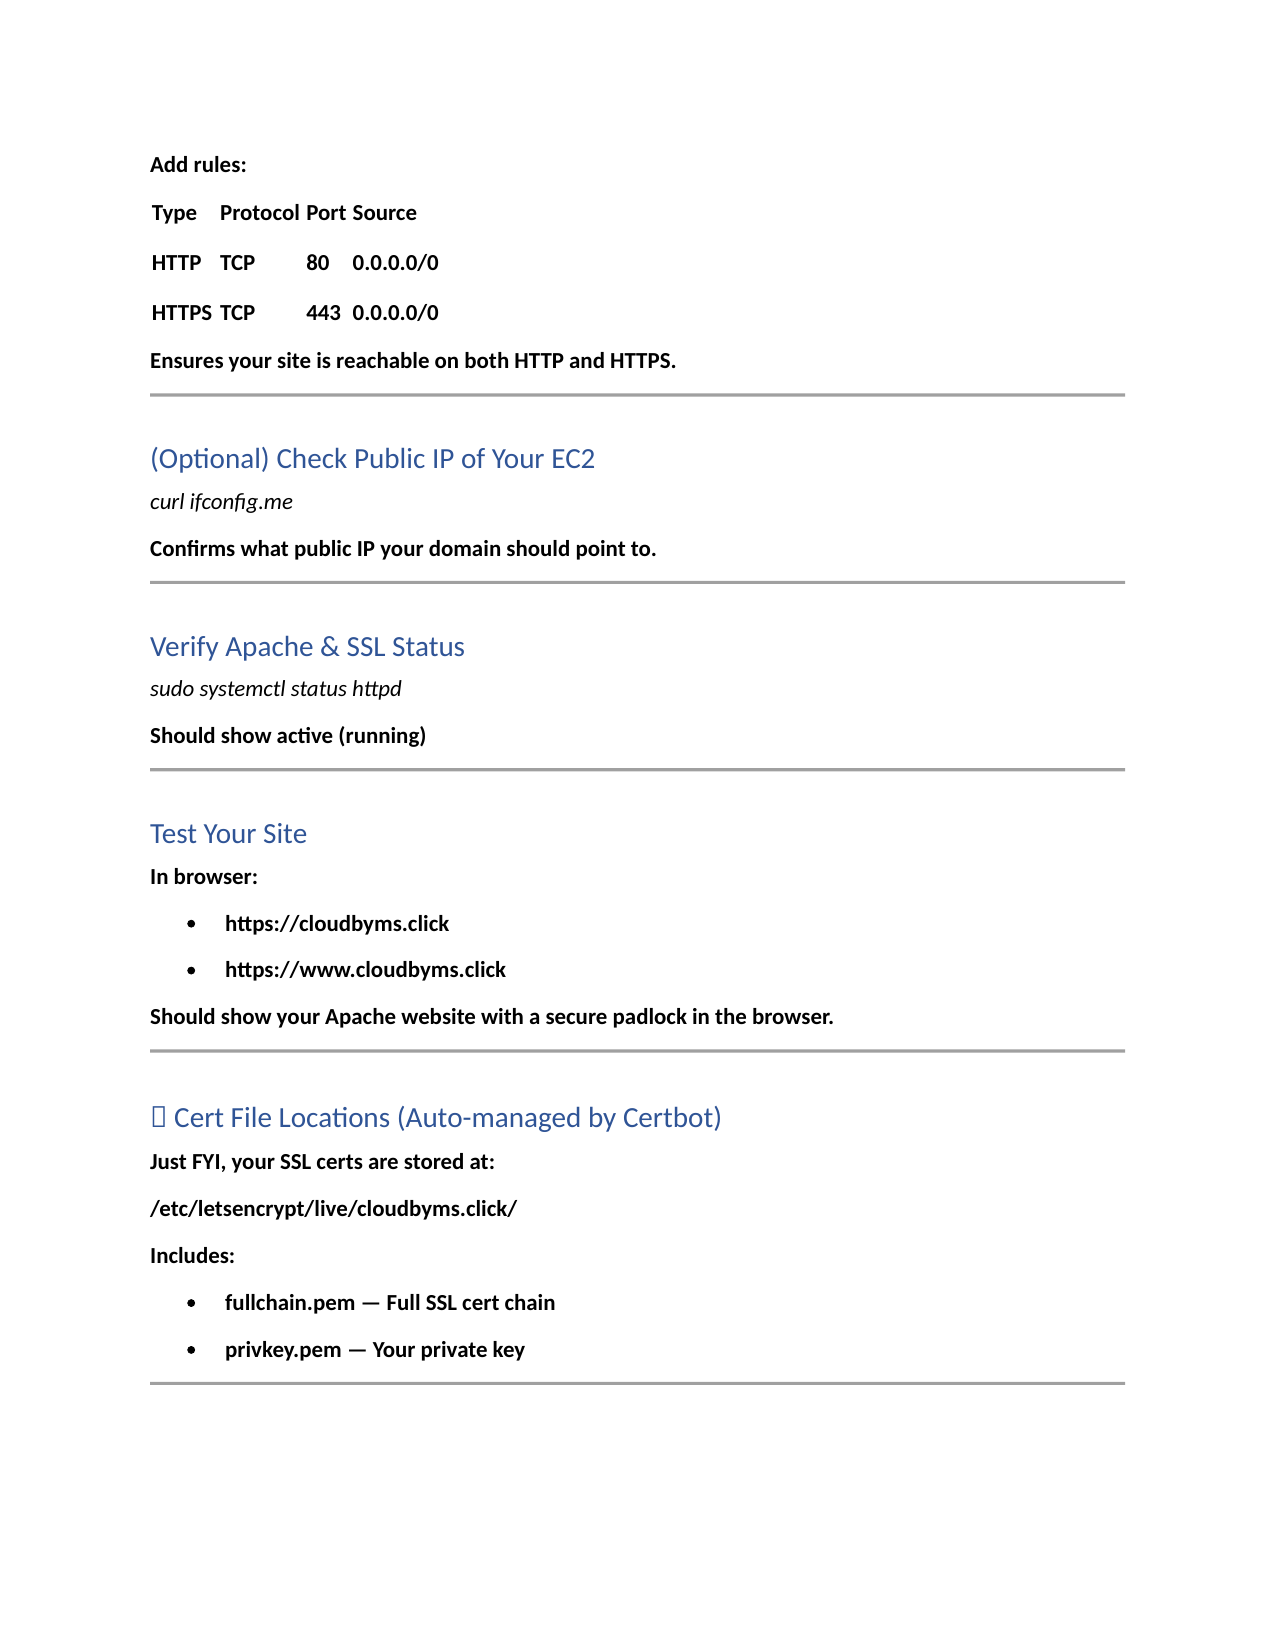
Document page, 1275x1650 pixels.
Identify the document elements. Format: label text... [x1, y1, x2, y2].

text Add rules: [150, 150, 1125, 178]
list https://cloudbyms.click [187, 909, 1125, 937]
text Should show active (running) [150, 721, 1125, 749]
table_header Source [351, 197, 445, 247]
text Includes: [150, 1241, 1125, 1269]
table_cell 0.0.0.0/0 [351, 247, 445, 297]
subtitle Verify Apache & SSL Status [150, 628, 1125, 663]
text /etc/letsencrypt/live/cloudbyms.click/ [150, 1194, 1125, 1222]
table_header Protocol [218, 197, 304, 247]
table_header Port [305, 197, 351, 247]
text sudo systemctl status httpd [150, 674, 1125, 702]
subtitle Test Your Site [150, 815, 1125, 851]
table_cell 0.0.0.0/0 [351, 297, 445, 347]
text Just FYI, your SSL certs are stored at: [150, 1147, 1125, 1175]
list privkey.pem — Your private key [187, 1335, 1125, 1363]
table_cell TCP [218, 247, 304, 297]
text Ensures your site is reachable on both HTTP and HTTPS. [150, 347, 1125, 374]
text Confirms what public IP your domain should point to. [150, 534, 1125, 562]
list https://www.cloudbyms.click [187, 956, 1125, 984]
text curl ifconfig.me [150, 487, 1125, 515]
table_cell HTTP [150, 247, 218, 297]
subtitle (Optional) Check Public IP of Your EC2 [150, 440, 1125, 476]
table_cell HTTPS [150, 297, 218, 347]
table_header Type [150, 197, 218, 247]
table_cell 443 [305, 297, 351, 347]
text In browser: [150, 862, 1125, 890]
list fullchain.pem — Full SSL cert chain [187, 1288, 1125, 1316]
table_cell 80 [305, 247, 351, 297]
subtitle 🔐 Cert File Locations (Auto-managed by Certbot) [150, 1096, 1125, 1136]
table_cell TCP [218, 297, 304, 347]
text Should show your Apache website with a secure padlock in the browser. [150, 1002, 1125, 1031]
